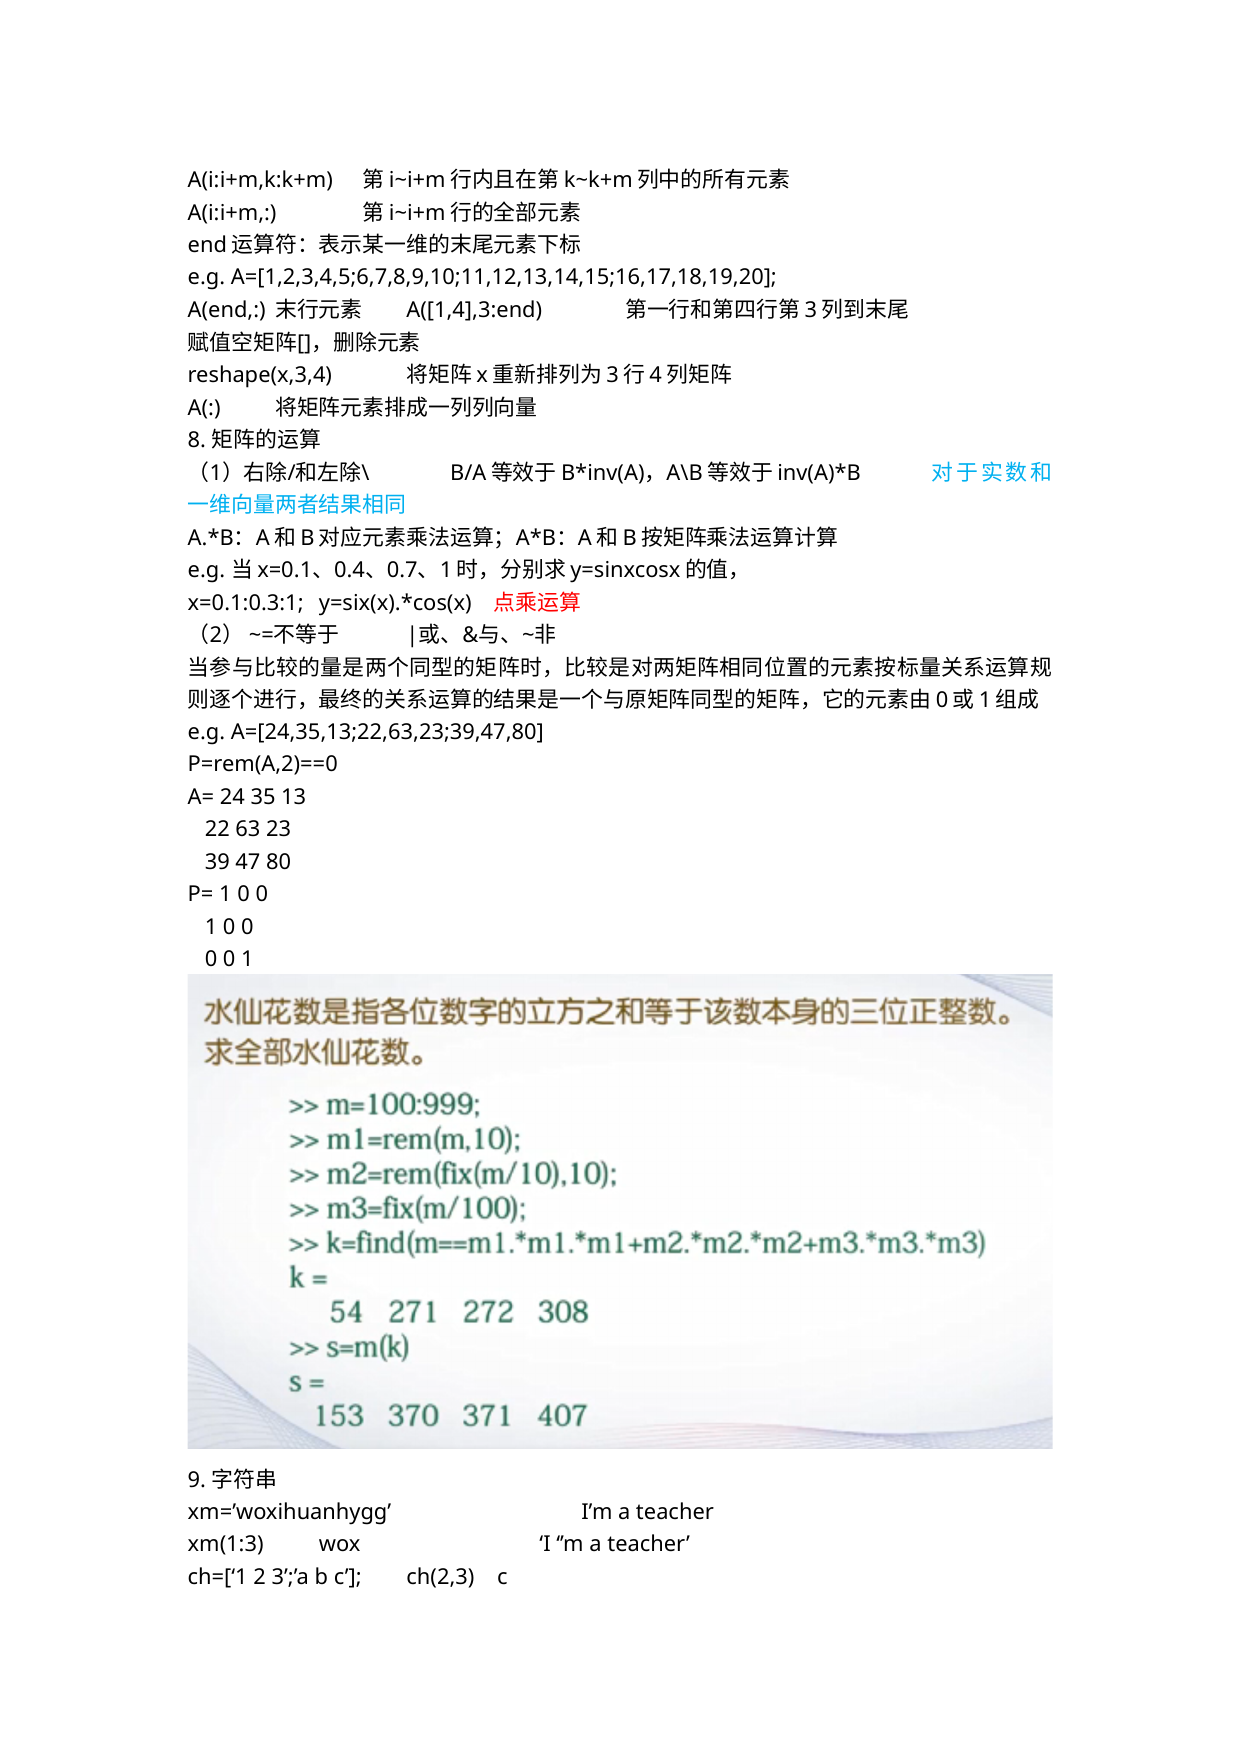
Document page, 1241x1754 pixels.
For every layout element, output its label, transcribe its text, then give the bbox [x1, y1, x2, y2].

text 22 63 23 [187, 812, 1053, 844]
text 9. 字符串 [187, 1462, 1053, 1494]
text e.g. 当x=0.1、0.4、0.7、1时，分别求y=sinxcosx的值， [187, 552, 1053, 584]
text e.g. A=[1,2,3,4,5;6,7,8,9,10;11,12,13,14,15;16,17,18,19,20]; [187, 259, 1053, 292]
text reshape(x,3,4) 将矩阵x重新排列为3行4列矩阵 [187, 357, 1053, 389]
text e.g. A=[24,35,13;22,63,23;39,47,80] [187, 714, 1053, 747]
text P=rem(A,2)==0 [187, 747, 1053, 779]
text A.*B：A和B对应元素乘法运算；A*B：A和B按矩阵乘法运算计算 [187, 519, 1053, 552]
text 1 0 0 [187, 909, 1053, 942]
text 当参与比较的量是两个同型的矩阵时，比较是对两矩阵相同位置的元素按标量关系运算规则逐个进行，最终的关系运算的结果是一个与原矩阵同型的矩阵，它的元素由0或1组成 [187, 649, 1053, 714]
text A= 24 35 13 [187, 779, 1053, 812]
text A(i:i+m,:) 第i~i+m行的全部元素 [187, 194, 1053, 227]
text end运算符：表示某一维的末尾元素下标 [187, 227, 1053, 259]
text 赋值空矩阵[]，删除元素 [187, 324, 1053, 357]
text P= 1 0 0 [187, 877, 1053, 909]
text A(i:i+m,k:k+m) 第i~i+m行内且在第k~k+m列中的所有元素 [187, 162, 1053, 194]
text （1）右除/和左除\ B/A等效于B*inv(A)，A\B等效于inv(A)*B 对于实数和一维向量两者结果相同 [187, 454, 1053, 519]
text ch=[‘1 2 3’;’a b c’]; ch(2,3) c [187, 1559, 1053, 1592]
text 8. 矩阵的运算 [187, 422, 1053, 454]
text A(end,:) 末行元素 A([1,4],3:end) 第一行和第四行第3列到末尾 [187, 292, 1053, 324]
text （2） ~=不等于 |或、&与、~非 [187, 617, 1053, 649]
text xm(1:3) wox ‘I ‘’m a teacher’ [187, 1527, 1053, 1559]
text A(:) 将矩阵元素排成一列列向量 [187, 389, 1053, 422]
text 0 0 1 [187, 942, 1053, 974]
picture [187, 974, 1053, 1449]
text 39 47 80 [187, 844, 1053, 877]
text x=0.1:0.3:1; y=six(x).*cos(x) 点乘运算 [187, 584, 1053, 617]
text xm=’woxihuanhygg’ I’m a teacher [187, 1494, 1053, 1527]
